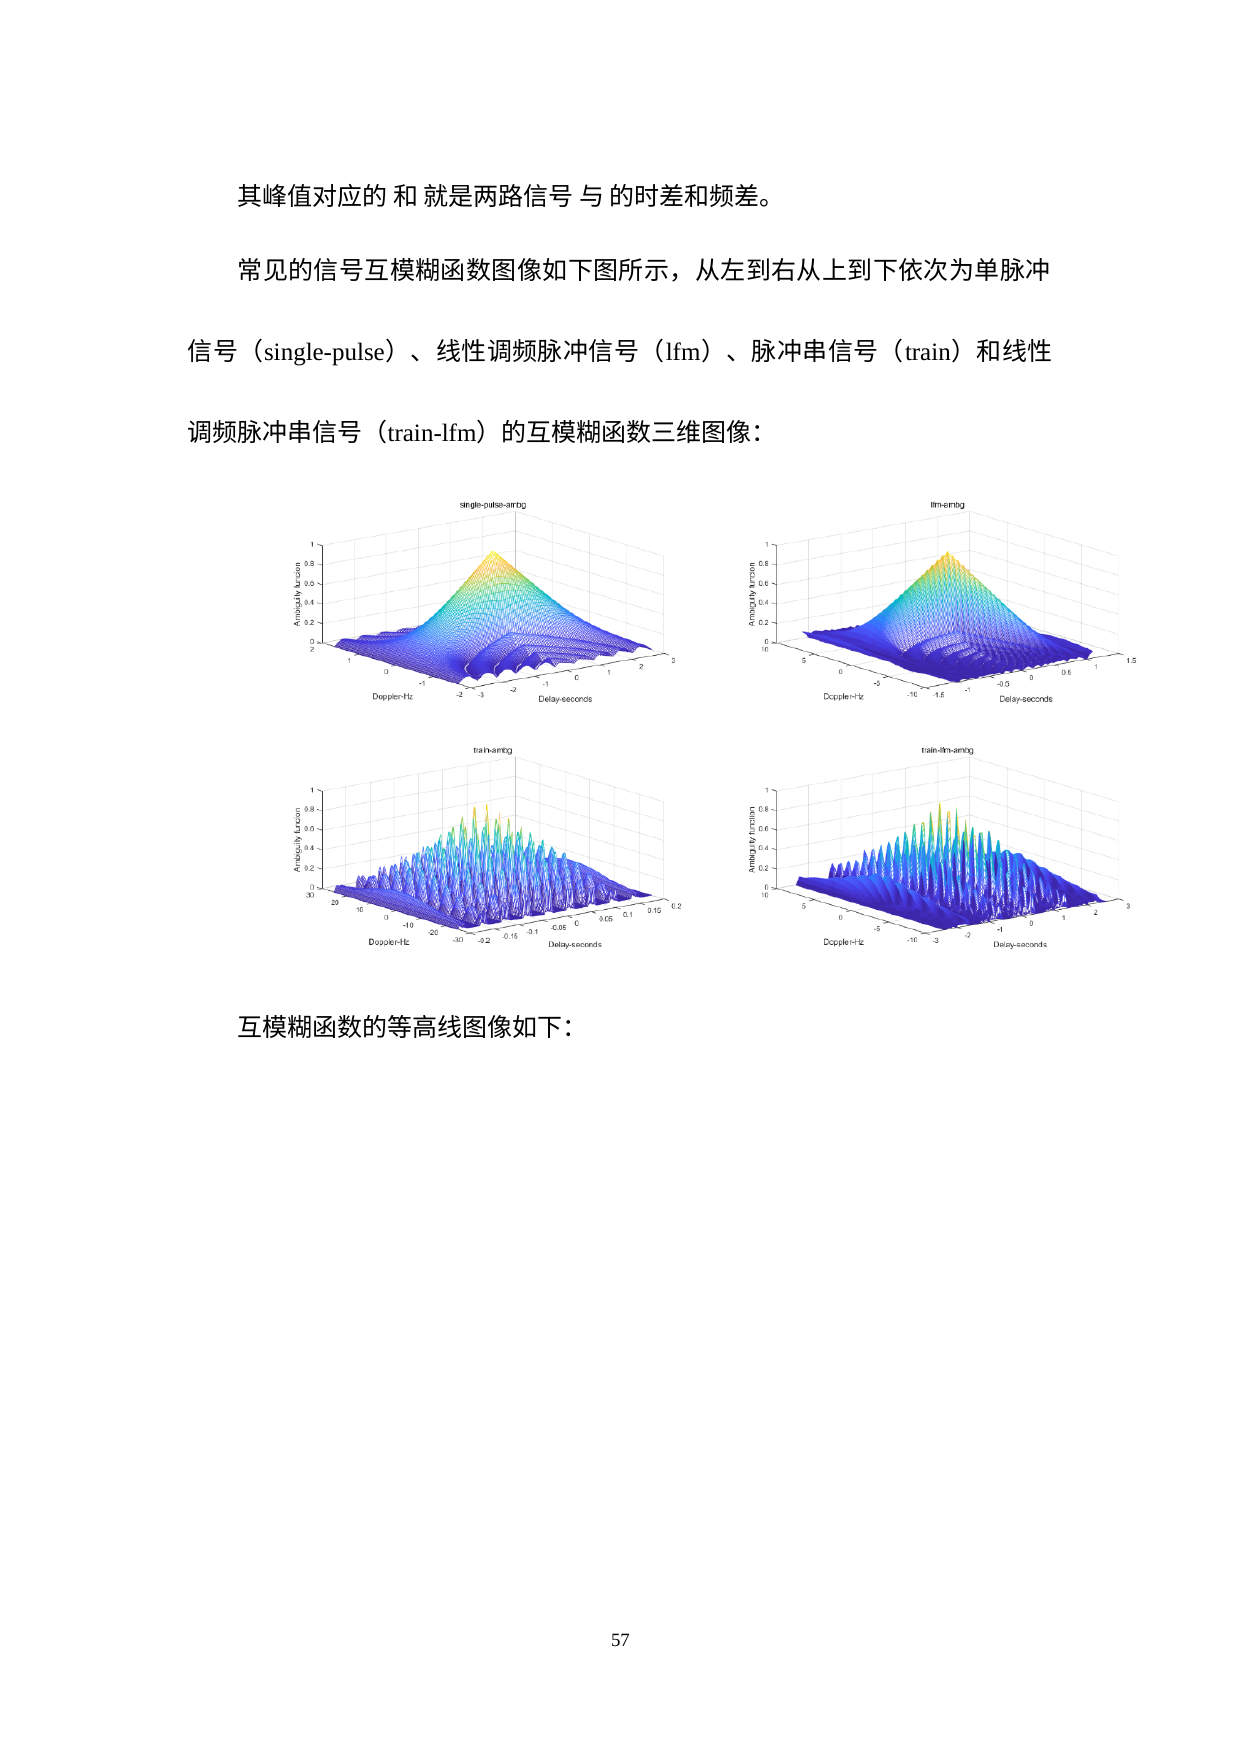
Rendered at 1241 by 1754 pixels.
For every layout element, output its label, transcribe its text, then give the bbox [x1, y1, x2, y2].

text 常见的信号互模糊函数图像如下图所示，从左到右从上到下依次为单脉冲信号（single-pulse）、线性调频脉冲信号（lfm）、脉冲串信号（train）和线性调频脉冲串信号（train-lfm）的互模糊函数三维图像： [187, 236, 1053, 463]
picture [187, 472, 1220, 990]
text 其峰值对应的 和 就是两路信号 与 的时差和频差。 [187, 162, 1053, 227]
text 互模糊函数的等高线图像如下： [187, 993, 1053, 1058]
